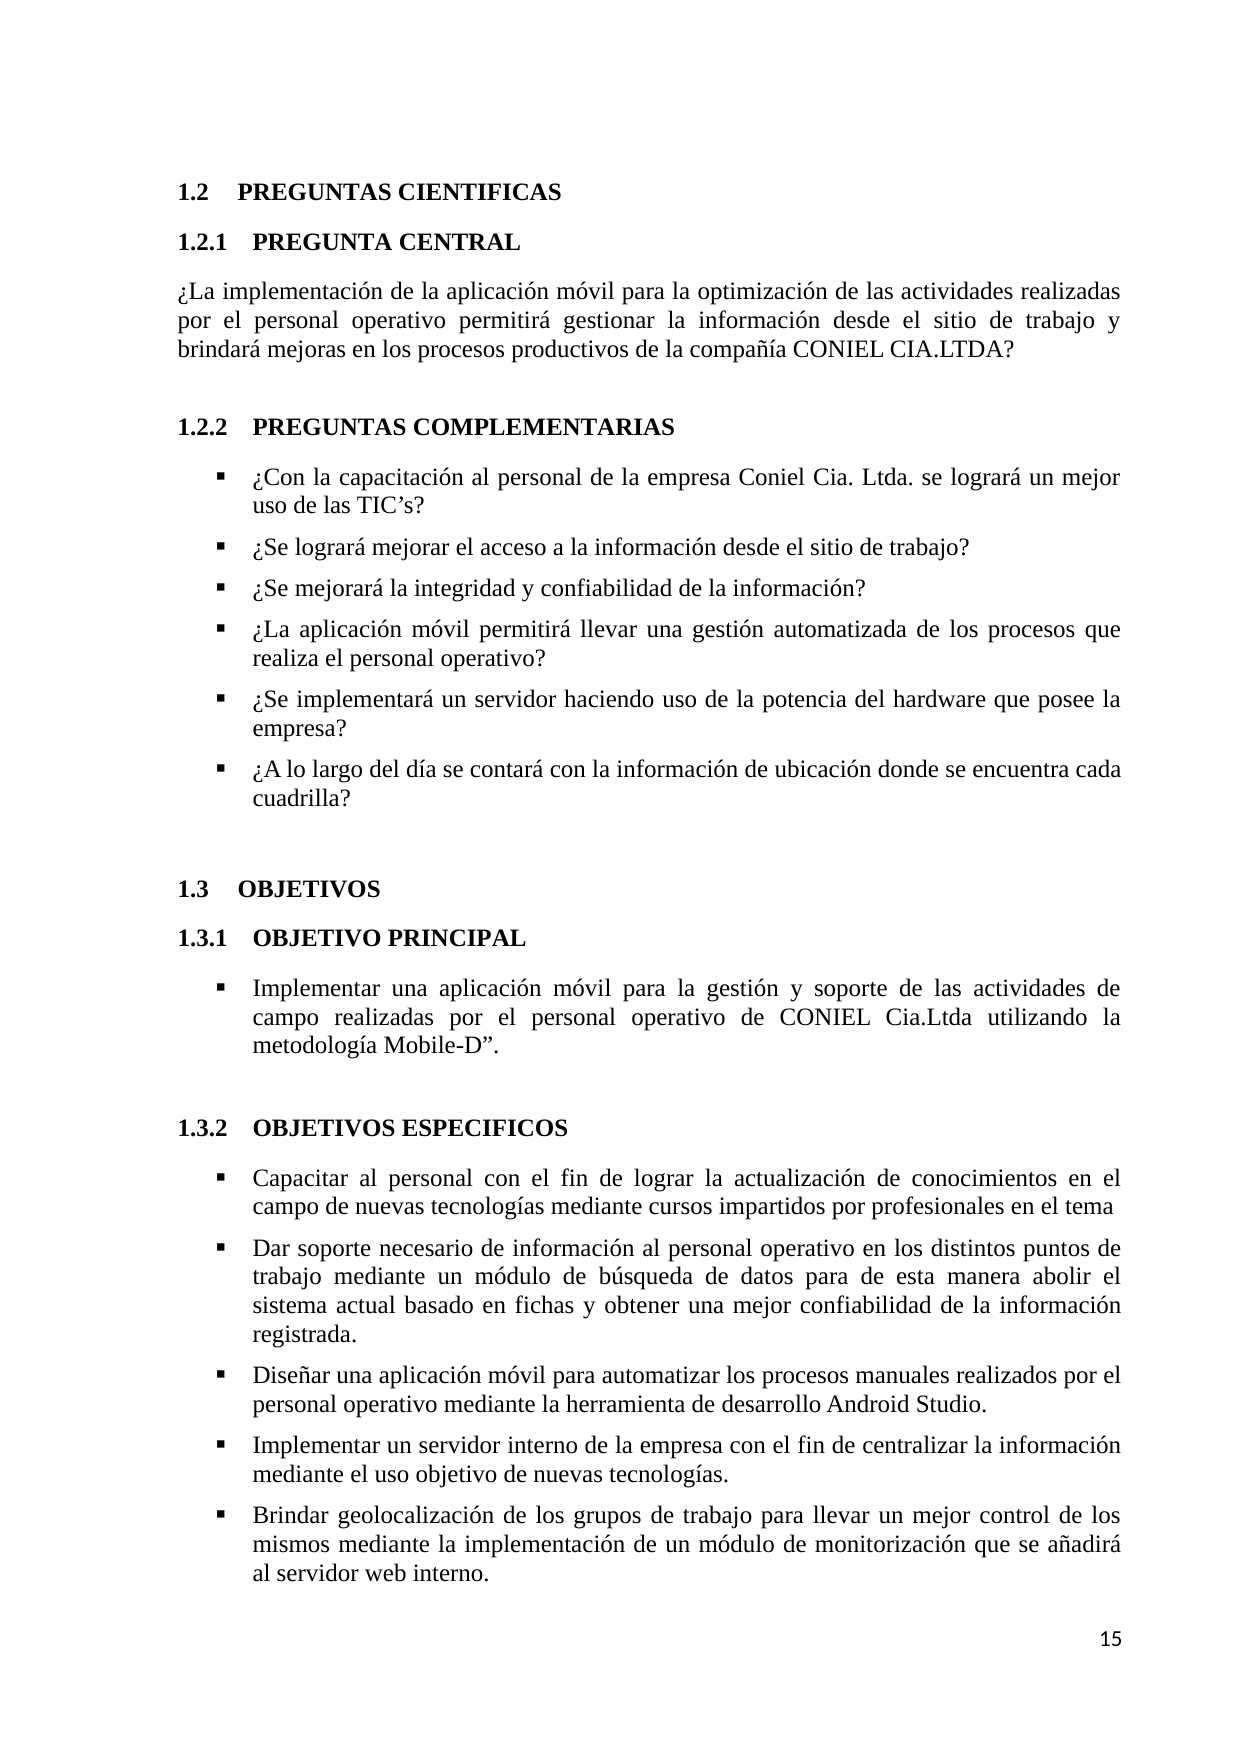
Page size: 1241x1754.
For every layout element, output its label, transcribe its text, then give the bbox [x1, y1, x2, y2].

list ¿Se implementará un servidor haciendo uso de la potencia del hardware que posee la empresa? [215, 684, 1122, 742]
list ¿La aplicación móvil permitirá llevar una gestión automatizada de los procesos que realiza el personal operativo? [215, 614, 1122, 672]
list ¿Se mejorará la integridad y confiabilidad de la información? [215, 573, 1122, 602]
list Dar soporte necesario de información al personal operativo en los distintos puntos de trabajo mediante un módulo de búsqueda de datos para de esta manera abolir el sistema actual basado en fichas y obtener una mejor confiabilidad de la información registrada. [215, 1233, 1122, 1348]
subtitle OBJETIVOS ESPECIFICOS [177, 1113, 1122, 1142]
list Capacitar al personal con el fin de lograr la actualización de conocimientos en el campo de nuevas tecnologías mediante cursos impartidos por profesionales en el tema [215, 1163, 1122, 1220]
subtitle PREGUNTAS COMPLEMENTARIAS [177, 412, 1122, 441]
subtitle OBJETIVO PRINCIPAL [177, 923, 1122, 952]
list Diseñar una aplicación móvil para automatizar los procesos manuales realizados por el personal operativo mediante la herramienta de desarrollo Android Studio. [215, 1360, 1122, 1418]
list Brindar geolocalización de los grupos de trabajo para llevar un mejor control de los mismos mediante la implementación de un módulo de monitorización que se añadirá al servidor web interno. [215, 1500, 1122, 1586]
subtitle OBJETIVOS [177, 874, 1122, 903]
list ¿Con la capacitación al personal de la empresa Coniel Cia. Ltda. se logrará un mejor uso de las TIC’s? [215, 462, 1122, 519]
list Implementar un servidor interno de la empresa con el fin de centralizar la información mediante el uso objetivo de nuevas tecnologías. [215, 1430, 1122, 1488]
text ¿La implementación de la aplicación móvil para la optimización de las actividades realizadas por el personal operativo permitirá gestionar la información desde el sitio de trabajo y brindará mejoras en los procesos productivos de la compañía CONIEL CIA.LTDA? [177, 276, 1122, 363]
list Implementar una aplicación móvil para la gestión y soporte de las actividades de campo realizadas por el personal operativo de CONIEL Cia.Ltda utilizando la metodología Mobile-D”. [215, 973, 1122, 1059]
subtitle PREGUNTA CENTRAL [177, 227, 1122, 256]
subtitle PREGUNTAS CIENTIFICAS [177, 177, 1122, 206]
list ¿A lo largo del día se contará con la información de ubicación donde se encuentra cada cuadrilla? [215, 754, 1122, 812]
list ¿Se logrará mejorar el acceso a la información desde el sitio de trabajo? [215, 532, 1122, 561]
